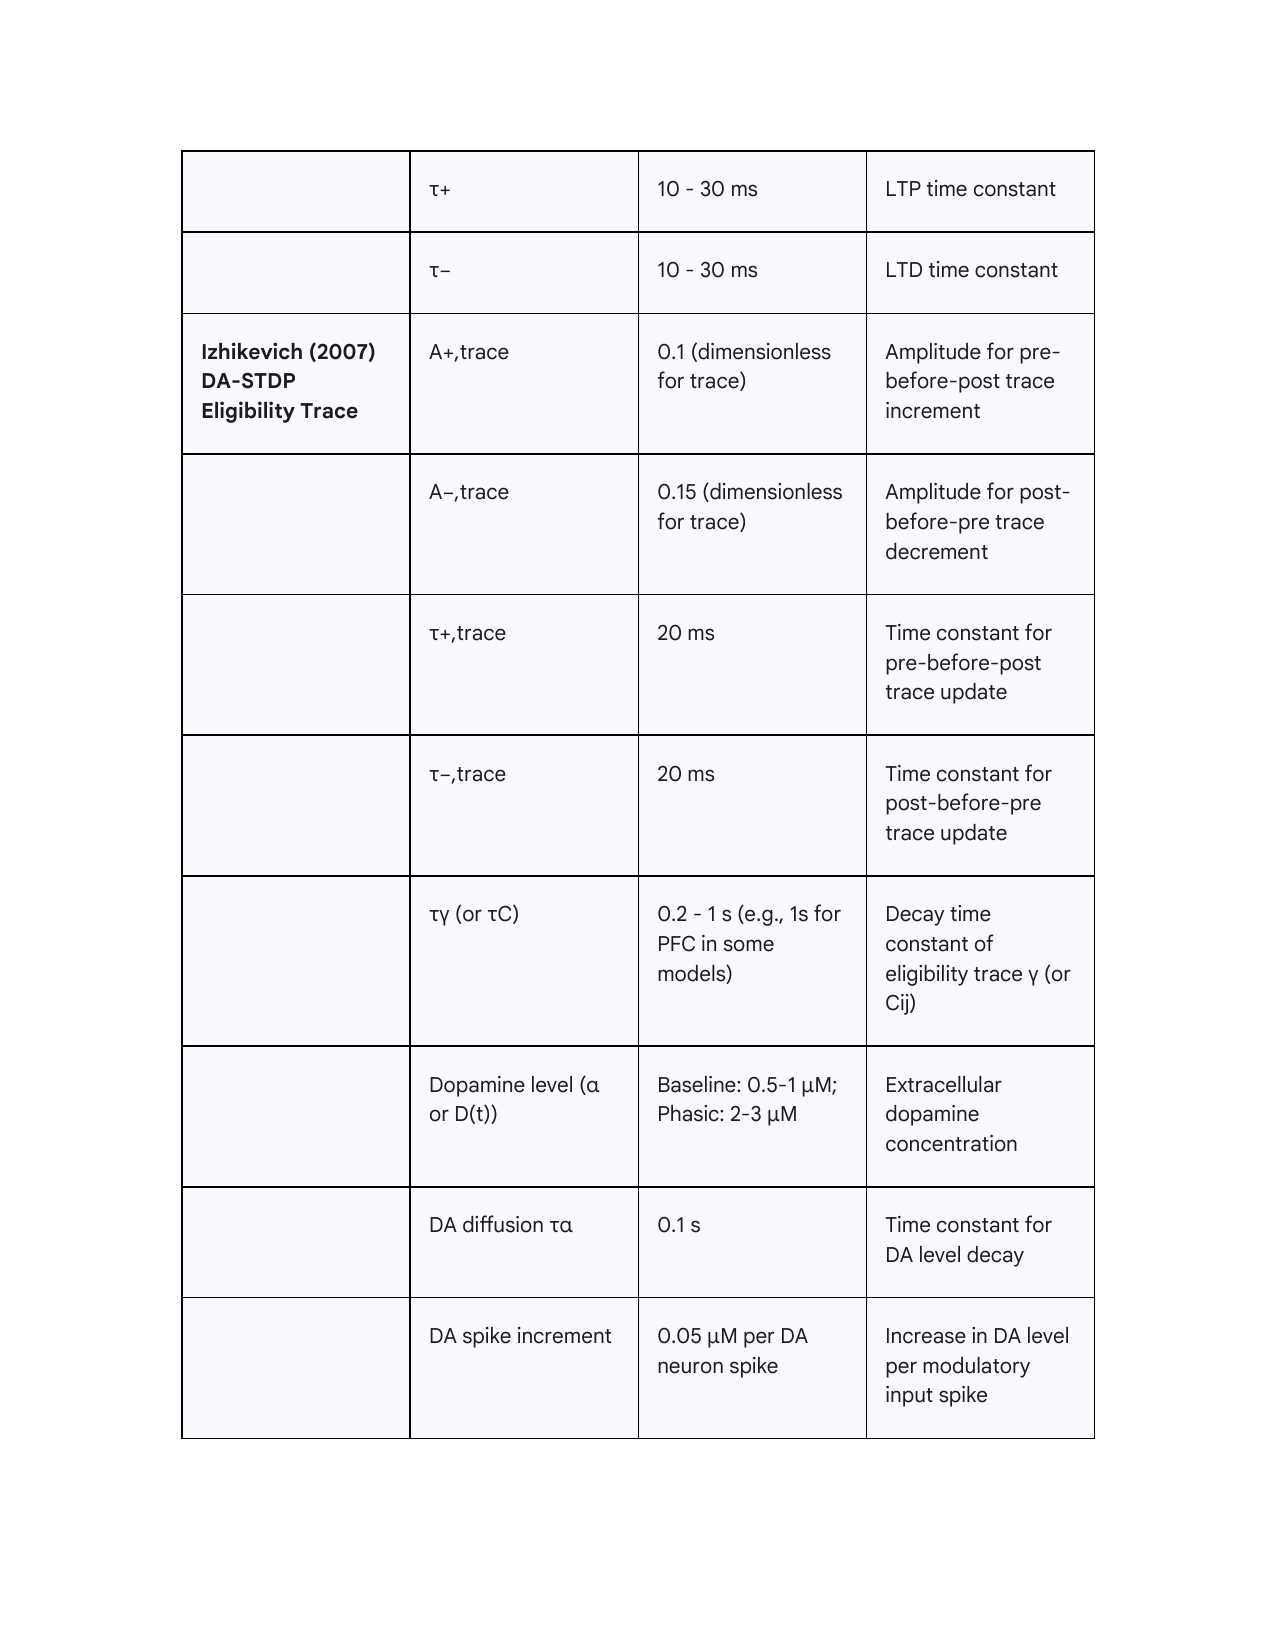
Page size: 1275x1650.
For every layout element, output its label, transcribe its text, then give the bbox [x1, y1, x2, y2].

table_cell Izhikevich (2007) DA-STDP Eligibility Trace [183, 314, 409, 453]
table_cell [183, 1047, 409, 1186]
table_cell τ−​ [411, 233, 638, 312]
table_cell 0.05 µM per DA neuron spike [639, 1298, 866, 1437]
table_cell [183, 152, 409, 231]
table_cell τγ​ (or τC​) [411, 877, 638, 1045]
table_cell Dopamine level (α or D(t)) [411, 1047, 638, 1186]
table_cell [183, 595, 409, 734]
table_cell DA spike increment [411, 1298, 638, 1437]
table_cell DA diffusion τα​ [411, 1188, 638, 1297]
table_cell Amplitude for pre-before-post trace increment [867, 314, 1094, 453]
table_cell [183, 1298, 409, 1437]
table_cell Time constant for pre-before-post trace update [867, 595, 1094, 734]
table_cell 20 ms [639, 595, 866, 734]
table_cell 20 ms [639, 736, 866, 875]
table_cell Decay time constant of eligibility trace γ (or Cij​) [867, 877, 1094, 1045]
table_cell 0.1 (dimensionless for trace) [639, 314, 866, 453]
table_cell 10 - 30 ms [639, 152, 866, 231]
table_cell A+,trace​ [411, 314, 638, 453]
table_cell LTD time constant [867, 233, 1094, 312]
table_cell A−,trace​ [411, 455, 638, 594]
table_cell 10 - 30 ms [639, 233, 866, 312]
table_cell [183, 736, 409, 875]
table_cell 0.15 (dimensionless for trace) [639, 455, 866, 594]
table_cell Extracellular dopamine concentration [867, 1047, 1094, 1186]
table_cell τ−,trace​ [411, 736, 638, 875]
table_cell Amplitude for post-before-pre trace decrement [867, 455, 1094, 594]
table_cell [183, 233, 409, 312]
table_cell 0.1 s [639, 1188, 866, 1297]
table_cell [183, 455, 409, 594]
table_cell τ+,trace​ [411, 595, 638, 734]
table_cell 0.2 - 1 s (e.g., 1s for PFC in some models) [639, 877, 866, 1045]
table_cell [183, 877, 409, 1045]
table_cell [183, 1188, 409, 1297]
table_cell Time constant for DA level decay [867, 1188, 1094, 1297]
table_cell τ+​ [411, 152, 638, 231]
table_cell Time constant for post-before-pre trace update [867, 736, 1094, 875]
table_cell Increase in DA level per modulatory input spike [867, 1298, 1094, 1437]
table_cell LTP time constant [867, 152, 1094, 231]
table_cell Baseline: 0.5-1 µM; Phasic: 2-3 µM [639, 1047, 866, 1186]
